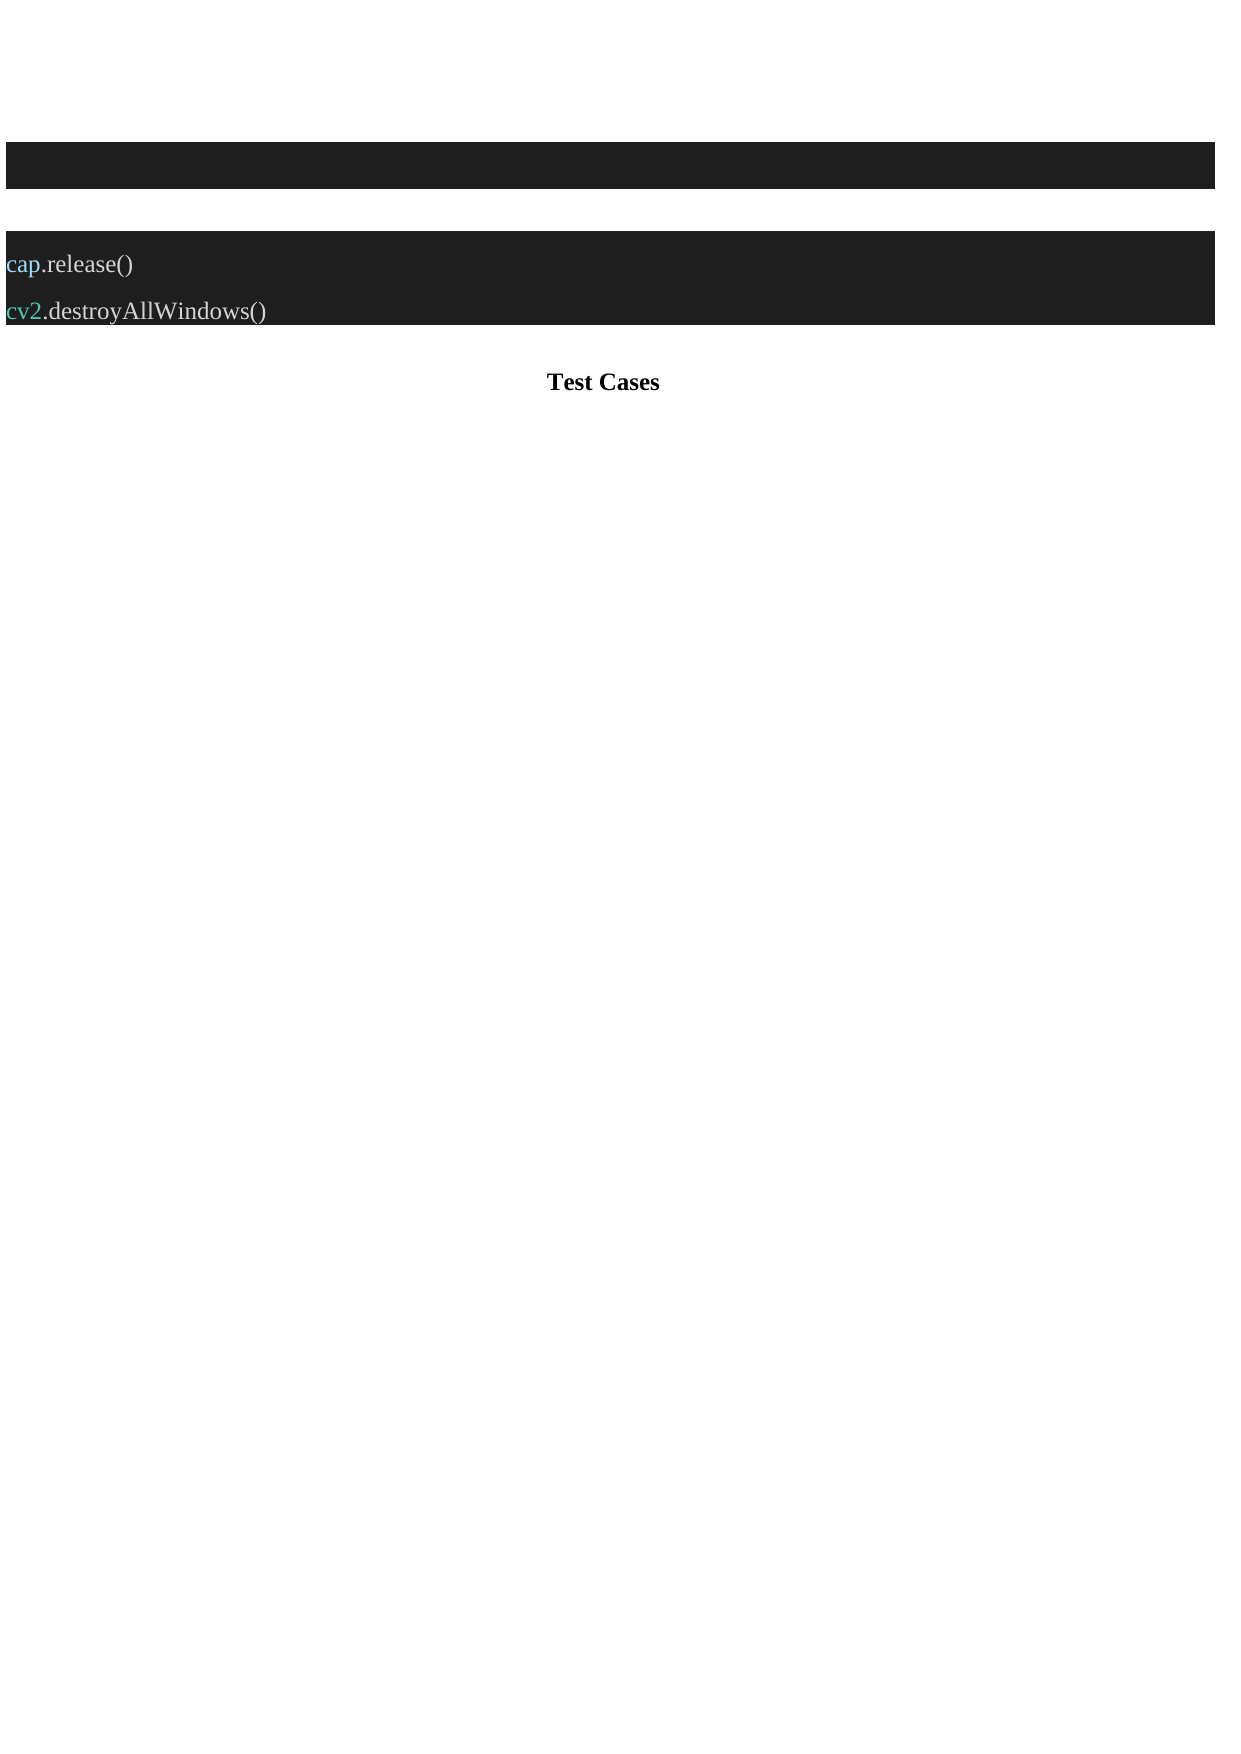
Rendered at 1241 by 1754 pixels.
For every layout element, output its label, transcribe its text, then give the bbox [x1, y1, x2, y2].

text cap.release() [6, 231, 1215, 278]
text Test Cases [0, 367, 1215, 396]
text cv2.destroyAllWindows() [6, 278, 1215, 325]
